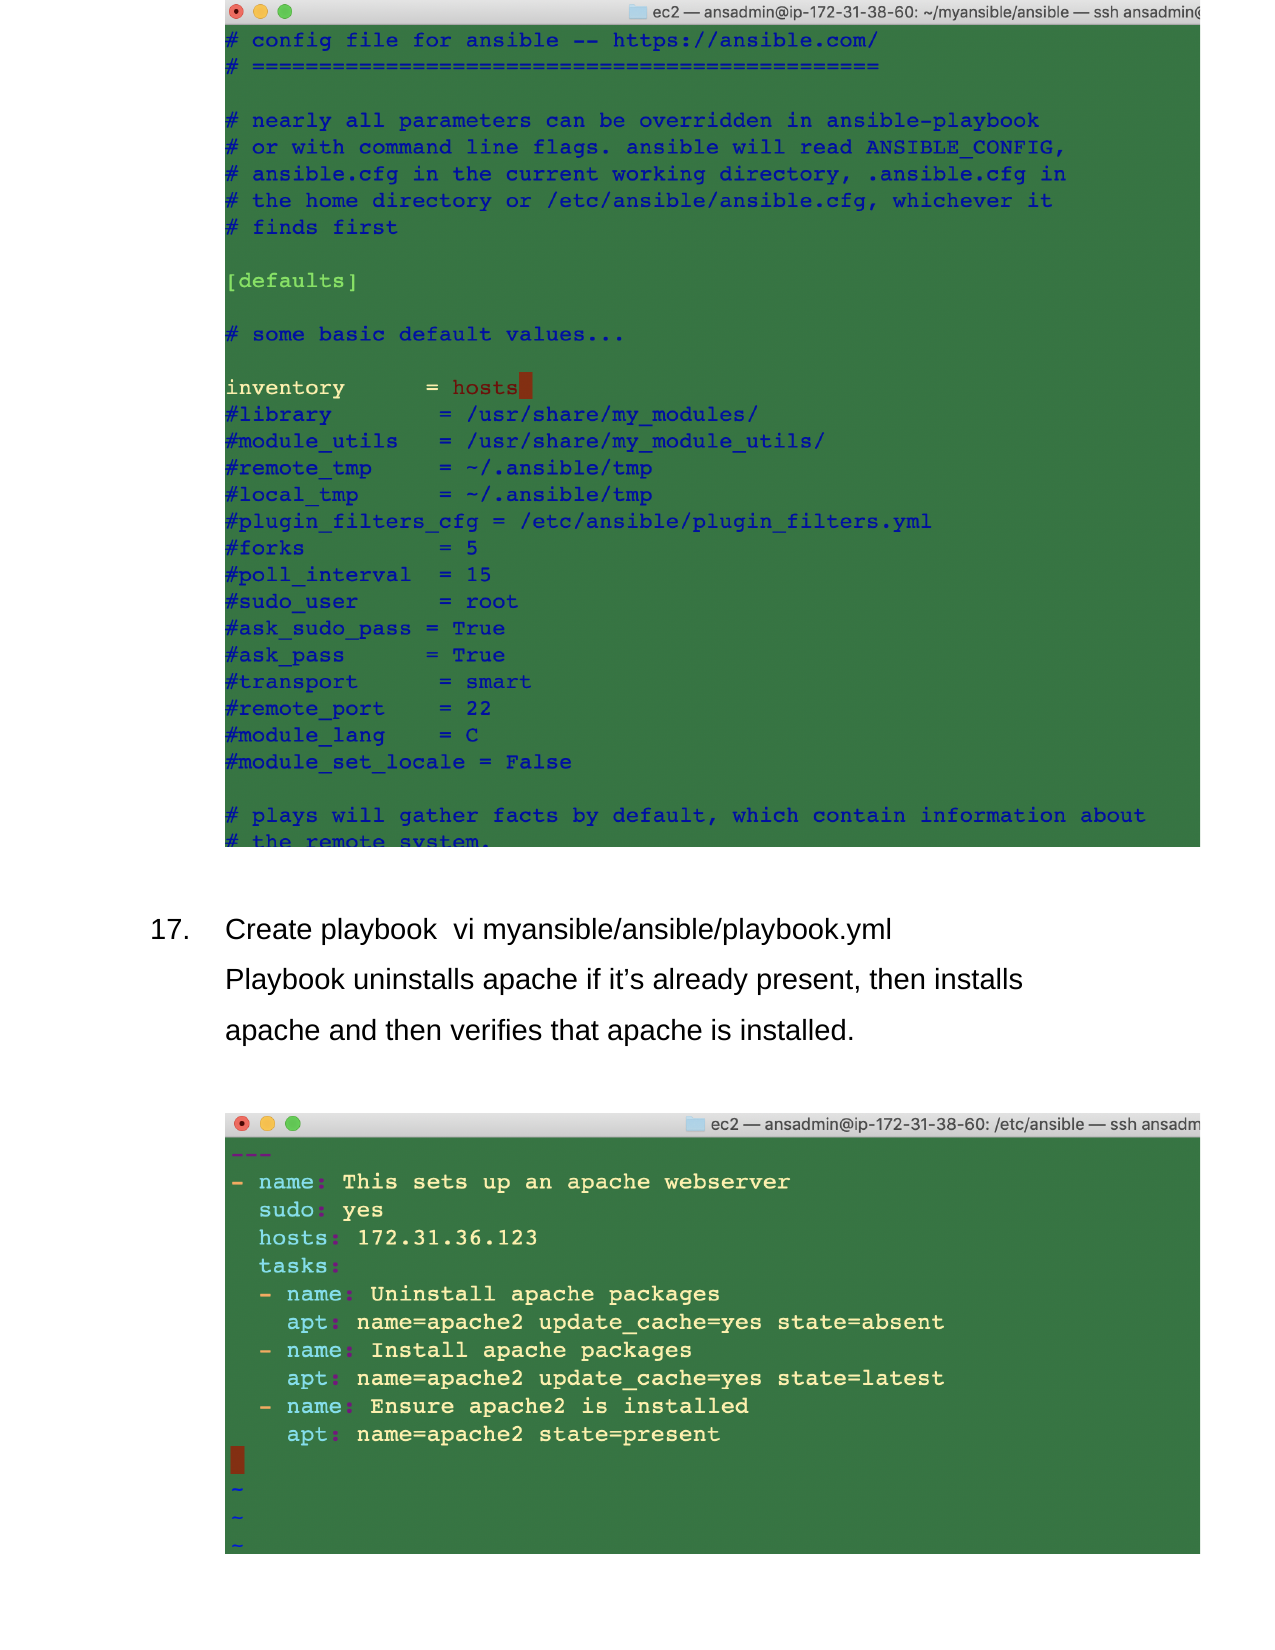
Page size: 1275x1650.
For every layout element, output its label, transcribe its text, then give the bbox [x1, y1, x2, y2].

picture [225, 0, 1200, 847]
list Create playbook vi myansible/ansible/playbook.yml [150, 912, 1125, 946]
list Playbook uninstalls apache if it’s already present, then installs apache and then verifies that apache is installed. [225, 962, 1125, 1046]
picture [225, 1113, 1200, 1554]
